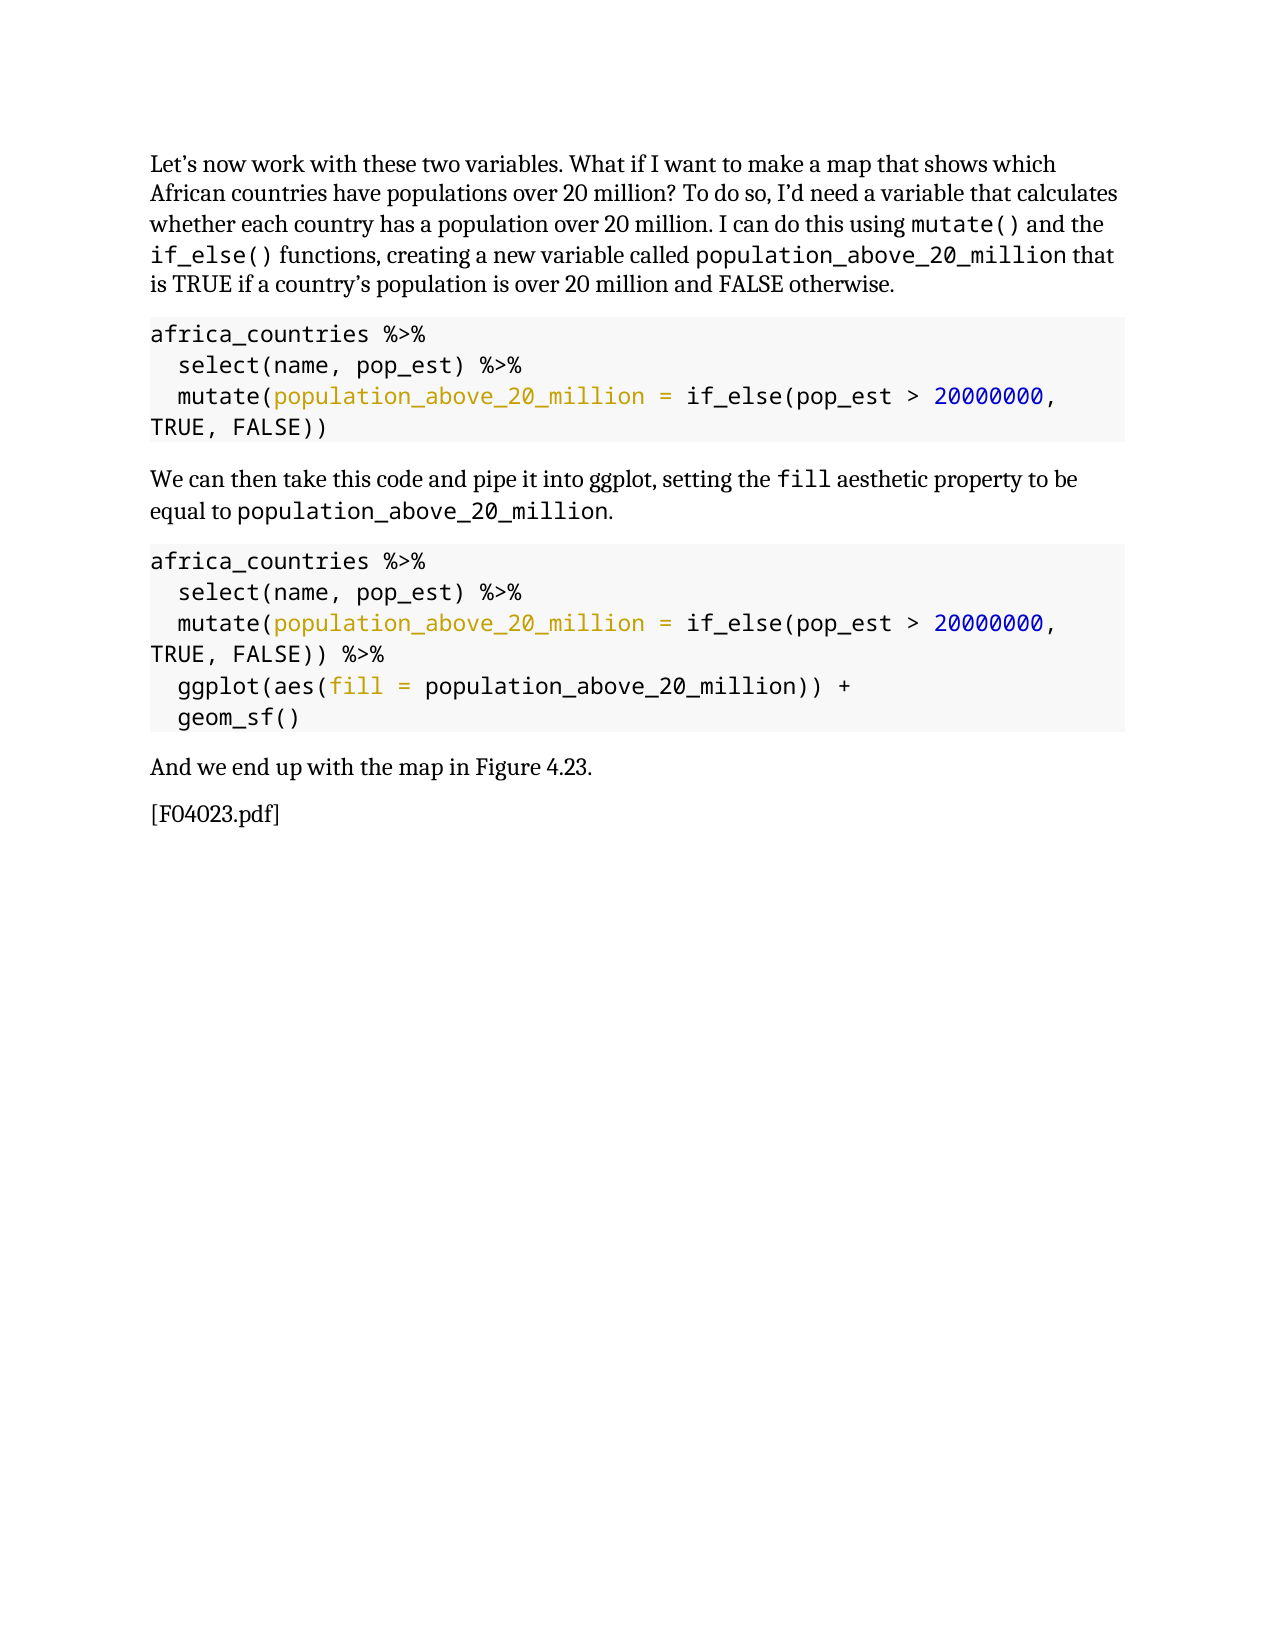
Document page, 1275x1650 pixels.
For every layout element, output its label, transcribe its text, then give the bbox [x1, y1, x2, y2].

text [F04023.pdf] [150, 800, 1125, 829]
text africa_countries %>% select(name, pop_est) %>% mutate(population_above_20_million = if_else(pop_est > 20000000, TRUE, FALSE)) [150, 317, 1125, 442]
text We can then take this code and pipe it into ggplot, setting the fill aesthetic property to be equal to population_above_20_million. [150, 463, 1125, 526]
text africa_countries %>% select(name, pop_est) %>% mutate(population_above_20_million = if_else(pop_est > 20000000, TRUE, FALSE)) %>% ggplot(aes(fill = population_above_20_million)) + geom_sf() [150, 544, 1125, 732]
text And we end up with the map in Figure 4.23. [150, 753, 1125, 782]
text Let’s now work with these two variables. What if I want to make a map that shows which African countries have populations over 20 million? To do so, I’d need a variable that calculates whether each country has a population over 20 million. I can do this using mutate() and the if_else() functions, creating a new variable called population_above_20_million that is TRUE if a country’s population is over 20 million and FALSE otherwise. [150, 150, 1125, 299]
